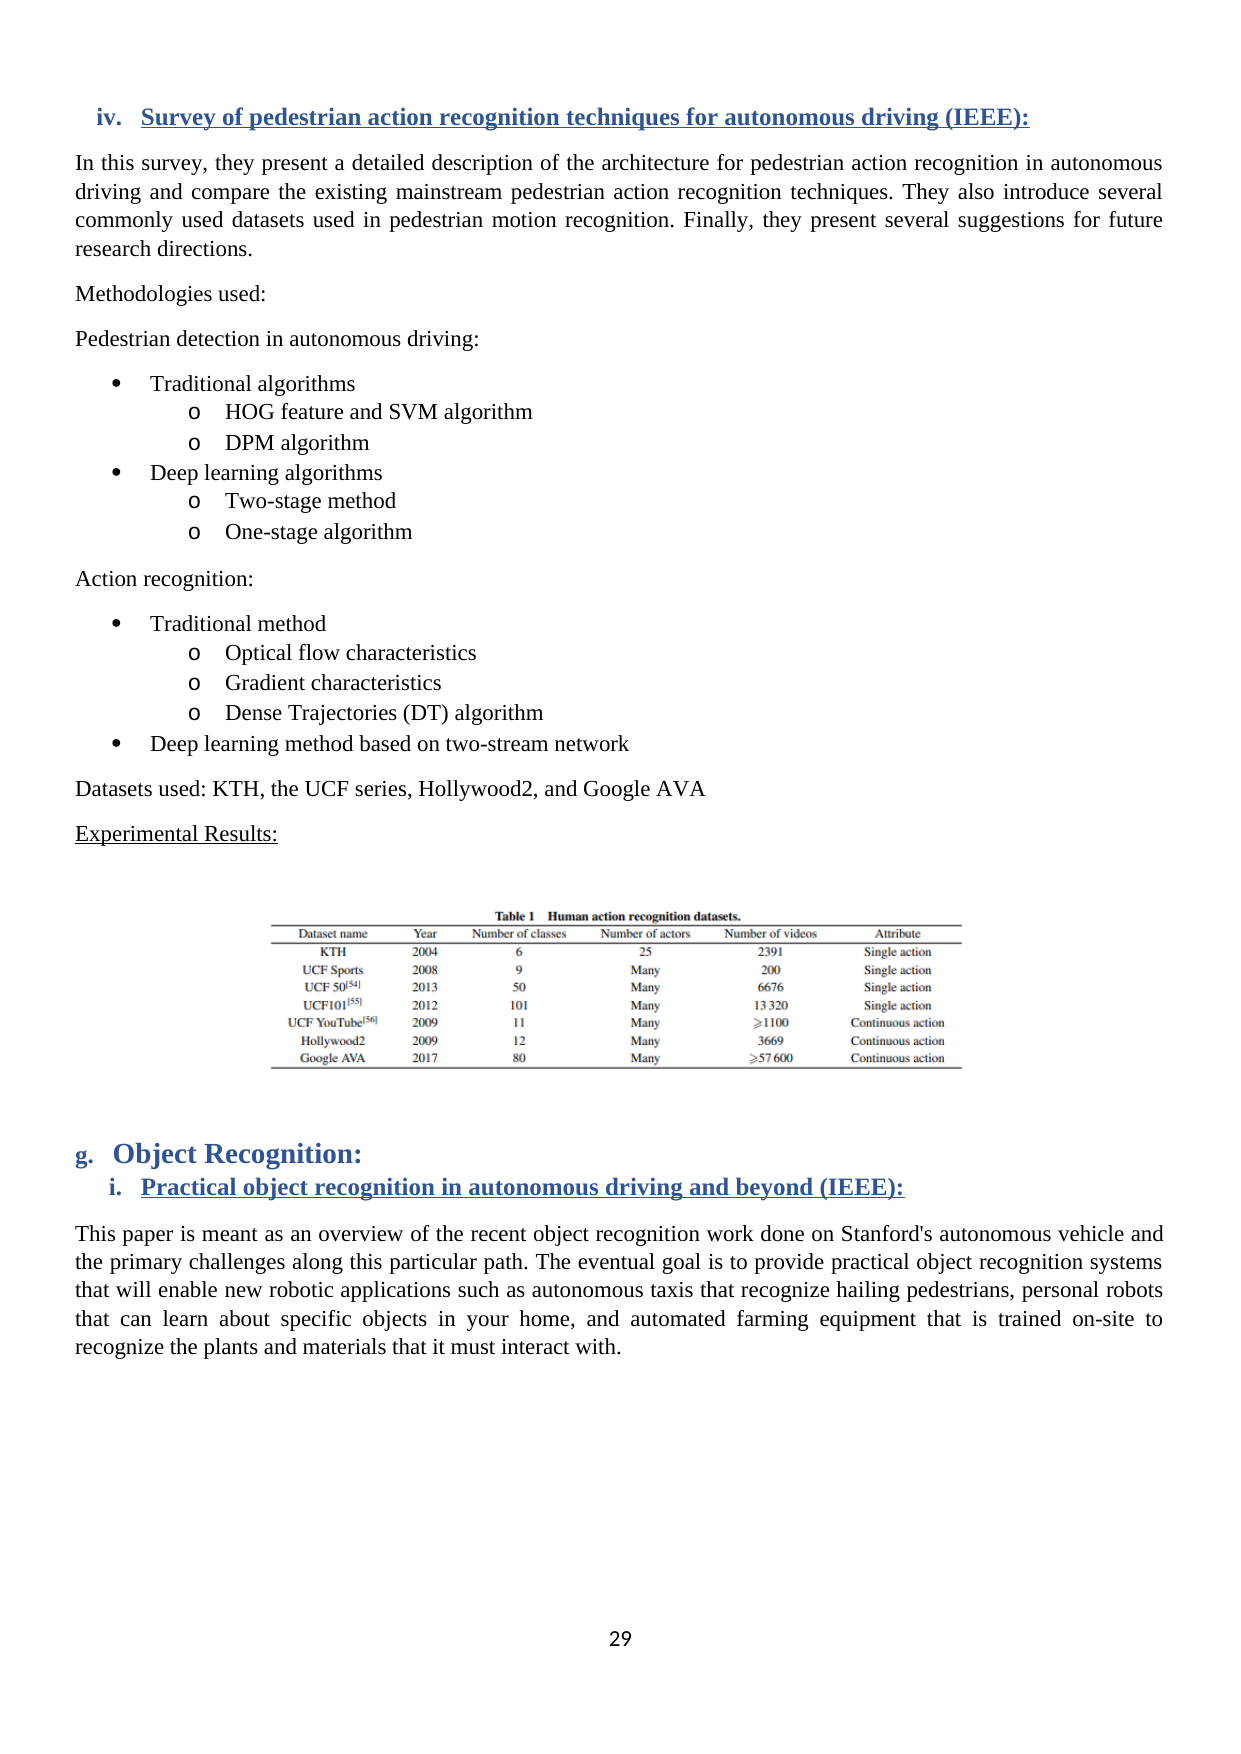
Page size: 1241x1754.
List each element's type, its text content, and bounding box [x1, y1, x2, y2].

list Dense Trajectories (DT) algorithm [187, 699, 1165, 728]
text Datasets used: KTH, the UCF series, Hollywood2, and Google AVA [75, 775, 1165, 801]
list Survey of pedestrian action recognition techniques for autonomous driving (IEEE): [122, 102, 1165, 130]
list Practical object recognition in autonomous driving and beyond (IEEE): [122, 1172, 1165, 1201]
list Optical flow characteristics [187, 639, 1165, 667]
list One-stage algorithm [187, 518, 1165, 546]
picture [250, 898, 991, 1074]
text Methodologies used: [75, 280, 1165, 306]
list Object Recognition: [75, 1136, 1165, 1169]
text Experimental Results: [75, 820, 1165, 846]
text Action recognition: [75, 565, 1165, 591]
list Deep learning algorithms [112, 459, 1165, 486]
list DPM algorithm [187, 429, 1165, 457]
list HOG feature and SVM algorithm [187, 398, 1165, 427]
text Pedestrian detection in autonomous driving: [75, 325, 1165, 351]
text In this survey, they present a detailed description of the architecture for pedestrian action recognition in autonomous driving and compare the existing mainstream pedestrian action recognition techniques. They also introduce several commonly used datasets used in pedestrian motion recognition. Finally, they present several suggestions for future research directions. [75, 149, 1165, 261]
text This paper is meant as an overview of the recent object recognition work done on Stanford's autonomous vehicle and the primary challenges along this particular path. The eventual goal is to provide practical object recognition systems that will enable new robotic applications such as autonomous taxis that recognize hailing pedestrians, personal robots that can learn about specific objects in your home, and automated farming equipment that is trained on-site to recognize the plants and materials that it must interact with. [75, 1220, 1165, 1360]
list Deep learning method based on two-stream network [112, 730, 1165, 756]
list Two-stage method [187, 488, 1165, 516]
list Traditional method [112, 610, 1165, 637]
list Traditional algorithms [112, 370, 1165, 396]
list Gradient characteristics [187, 669, 1165, 697]
